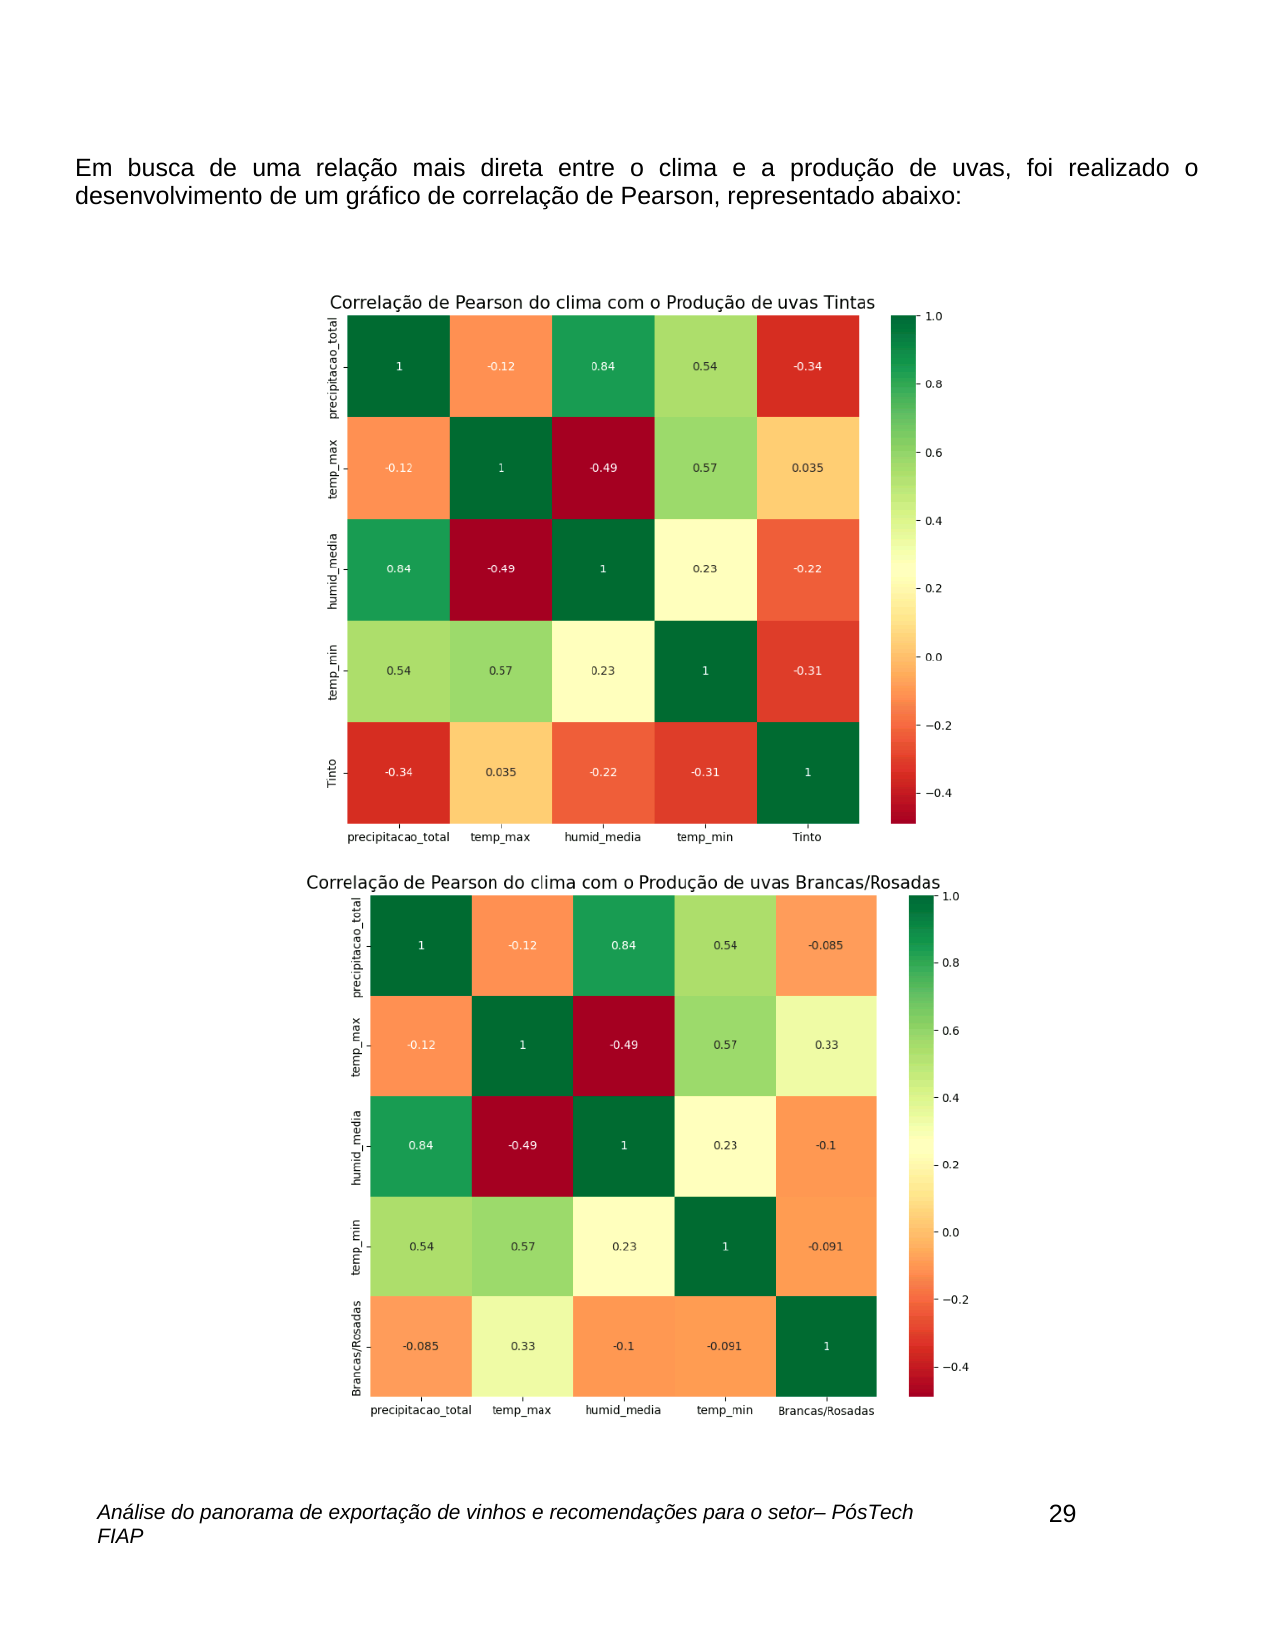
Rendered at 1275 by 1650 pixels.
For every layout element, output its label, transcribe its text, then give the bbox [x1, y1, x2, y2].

text Em busca de uma relação mais direta entre o clima e a produção de uvas, foi realizado o desenvolvimento de um gráfico de correlação de Pearson, representado abaixo: [75, 153, 1200, 210]
picture [303, 871, 972, 1419]
picture [320, 288, 955, 847]
